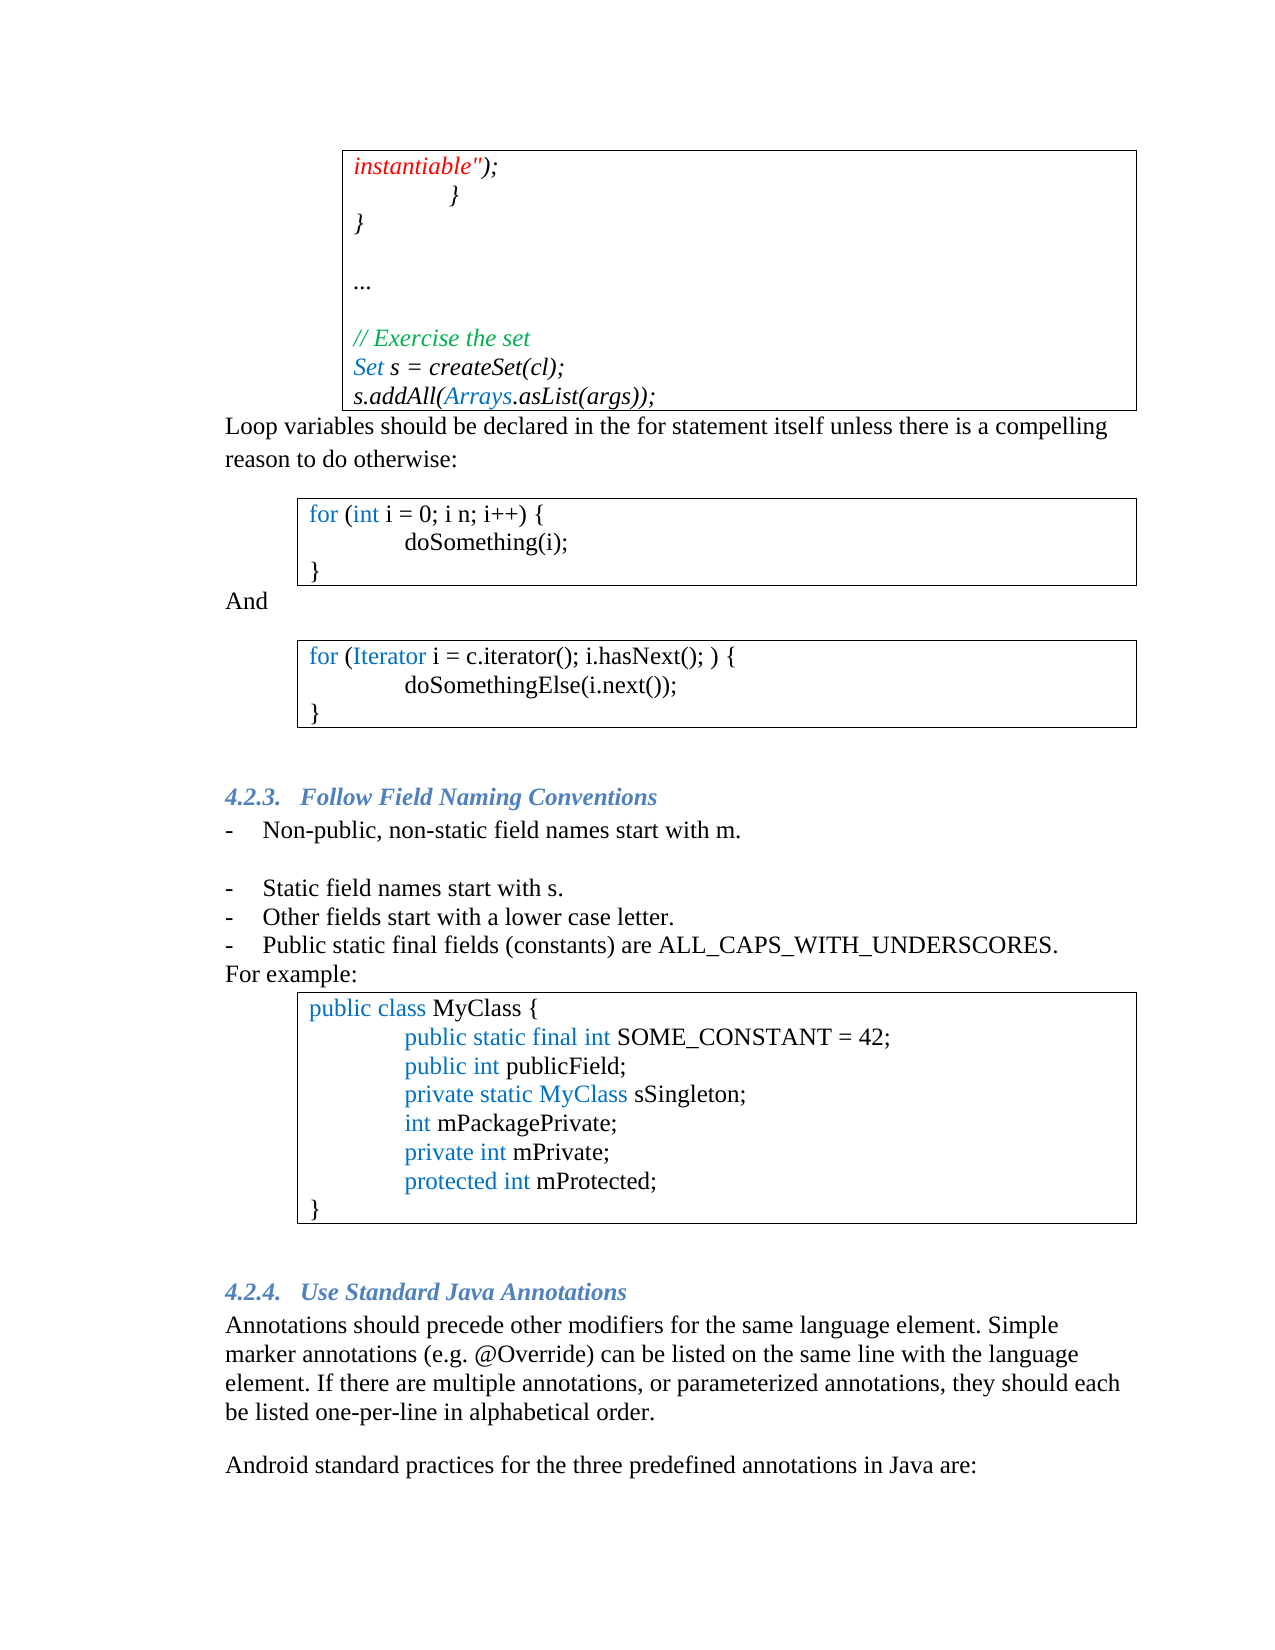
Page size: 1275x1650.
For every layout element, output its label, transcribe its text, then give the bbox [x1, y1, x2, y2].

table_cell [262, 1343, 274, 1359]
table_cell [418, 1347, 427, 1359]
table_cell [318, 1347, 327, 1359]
table_header for (Iterator i = c.iterator(); i.hasNext(); ) { doSomethingElse(i.next()); } [298, 641, 1136, 727]
subtitle Follow Field Naming Conventions [225, 782, 1125, 811]
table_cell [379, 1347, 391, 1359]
text Loop variables should be declared in the for statement itself unless there is a compelling reason to do otherwise: [225, 411, 1125, 473]
list Non-public, non-static field names start with m. [225, 815, 1125, 844]
list Other fields start with a lower case letter. [225, 931, 1125, 960]
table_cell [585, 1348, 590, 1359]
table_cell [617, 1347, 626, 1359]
text And [150, 586, 1125, 615]
text Annotations should precede other modifiers for the same language element. Simple marker annotations (e.g. @Override) can be listed on the same line with the language element. If there are multiple annotations, or parameterized annotations, they should each be listed one-per-line in alphabetical order. [225, 1369, 1125, 1484]
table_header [343, 151, 1136, 410]
list Static field names start with s. [225, 873, 1125, 902]
text For example: [150, 1018, 1125, 1046]
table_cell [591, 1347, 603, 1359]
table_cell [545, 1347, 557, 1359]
subtitle Use Standard Java Annotations [225, 1336, 1125, 1364]
list Public static final fields (constants) are ALL_CAPS_WITH_UNDERSCORES. [225, 989, 1125, 1018]
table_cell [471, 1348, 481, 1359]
table_header public class MyClass { public static final int SOME_CONSTANT = 42; public int publicField; private static MyClass sSingleton; int mPackagePrivate; private int mPrivate; protected int mProtected; } [298, 1052, 1136, 1282]
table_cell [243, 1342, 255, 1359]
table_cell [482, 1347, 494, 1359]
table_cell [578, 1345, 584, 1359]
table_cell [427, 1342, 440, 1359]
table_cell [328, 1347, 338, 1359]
table_header for (int i = 0; i n; i++) { doSomething(i); } [298, 499, 1136, 585]
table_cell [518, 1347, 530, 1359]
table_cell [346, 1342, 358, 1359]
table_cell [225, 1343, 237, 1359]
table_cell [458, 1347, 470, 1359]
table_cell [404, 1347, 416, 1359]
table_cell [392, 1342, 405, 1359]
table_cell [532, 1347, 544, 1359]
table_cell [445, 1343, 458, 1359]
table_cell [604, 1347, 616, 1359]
